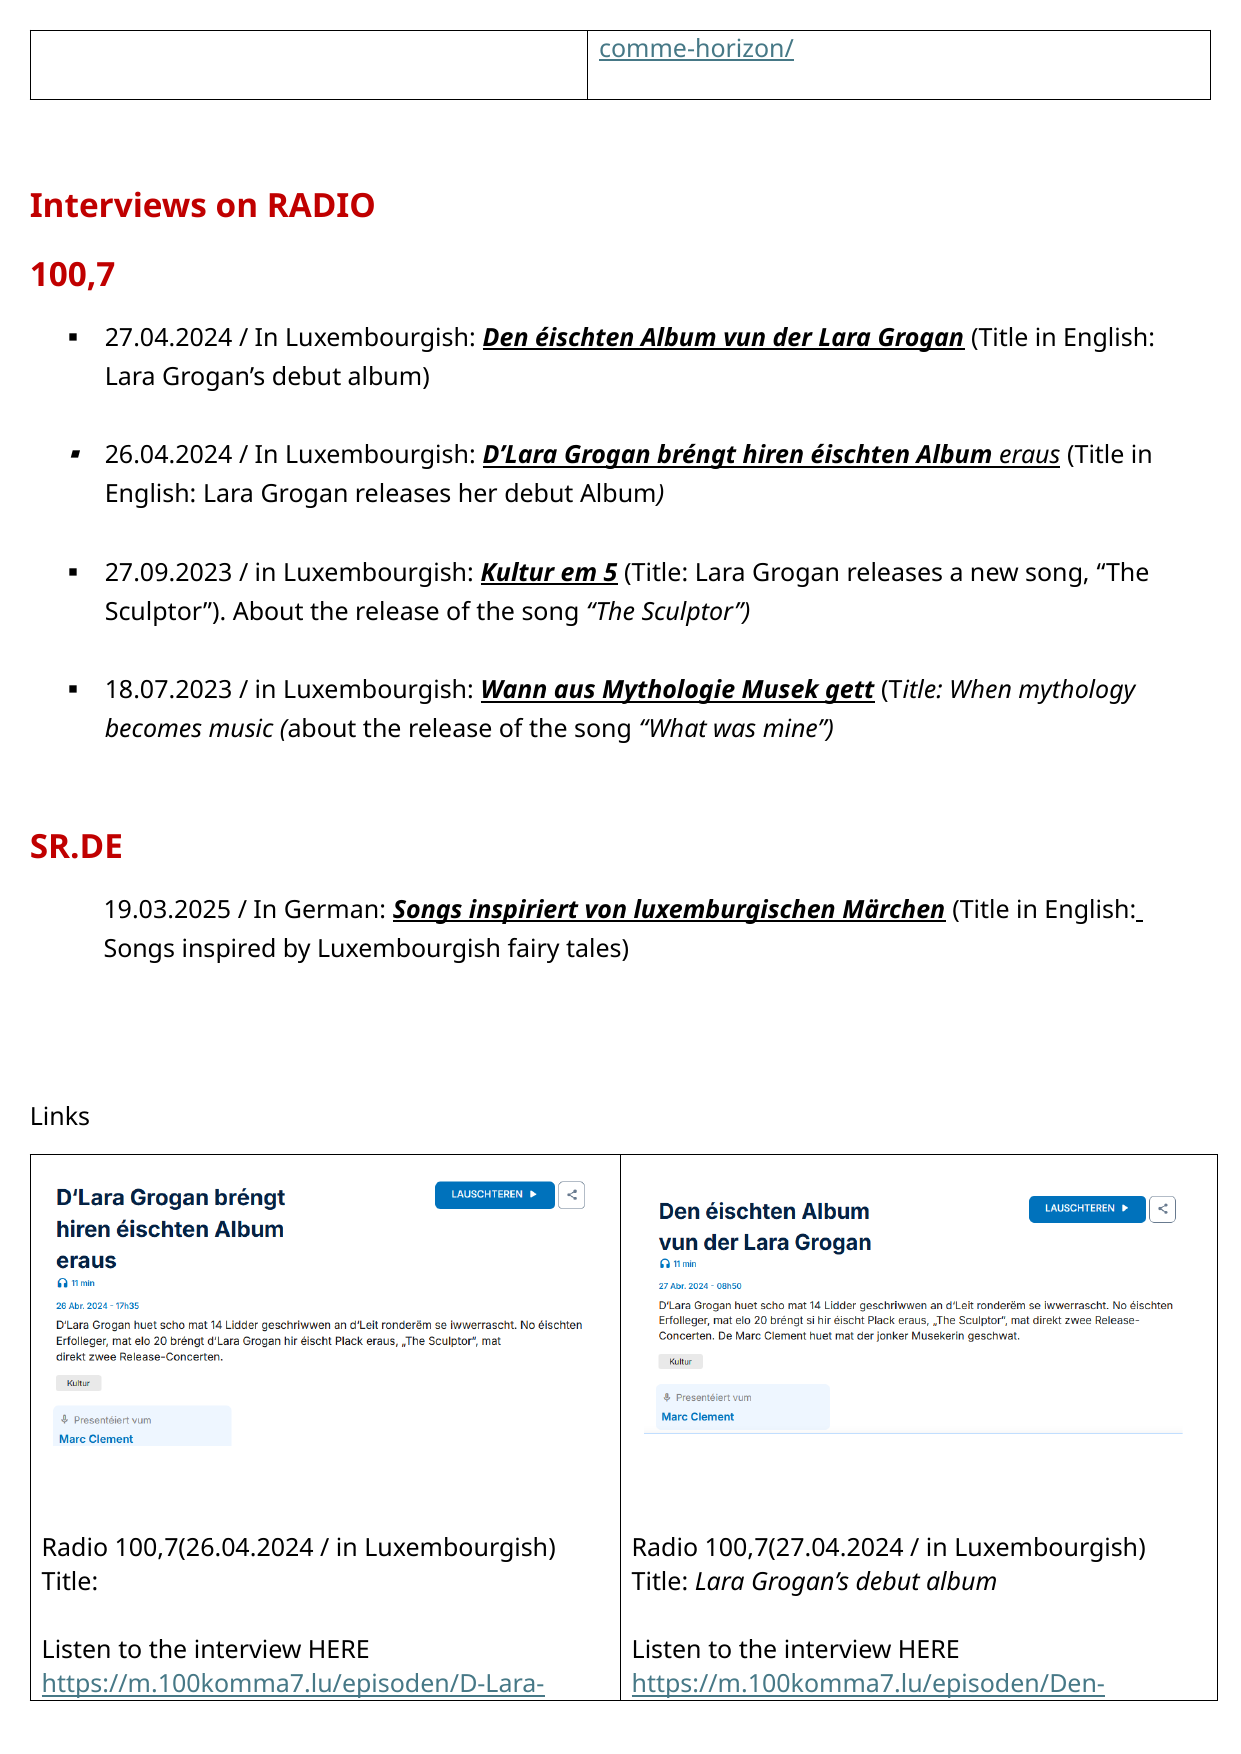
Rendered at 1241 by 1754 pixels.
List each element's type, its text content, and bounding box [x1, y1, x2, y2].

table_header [31, 1155, 620, 1700]
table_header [621, 1155, 1217, 1700]
list 26.04.2024 / In Luxembourgish: D’Lara Grogan bréngt hiren éischten Album eraus (Title in English: Lara Grogan releases her debut Album) [67, 437, 1211, 510]
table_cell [31, 31, 587, 99]
list 18.07.2023 / in Luxembourgish: Wann aus Mythologie Musek gett (Title: When mythology becomes music (about the release of the song “What was mine”) [67, 672, 1211, 745]
list 27.04.2024 / In Luxembourgish: Den éischten Album vun der Lara Grogan (Title in English: Lara Grogan’s debut album) [67, 319, 1211, 393]
text 19.03.2025 / In German: Songs inspiriert von luxemburgischen Märchen (Title in English: Songs inspired by Luxembourgish fairy tales) [103, 892, 1211, 965]
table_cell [588, 31, 1210, 99]
text SR.DE [29, 823, 1211, 868]
text Links [29, 1098, 1211, 1132]
text Interviews on RADIO [29, 182, 1211, 227]
list 27.09.2023 / in Luxembourgish: Kultur em 5 (Title: Lara Grogan releases a new song, “The Sculptor”). About the release of the song “The Sculptor”) [67, 554, 1211, 628]
text 100,7 [29, 251, 1211, 296]
